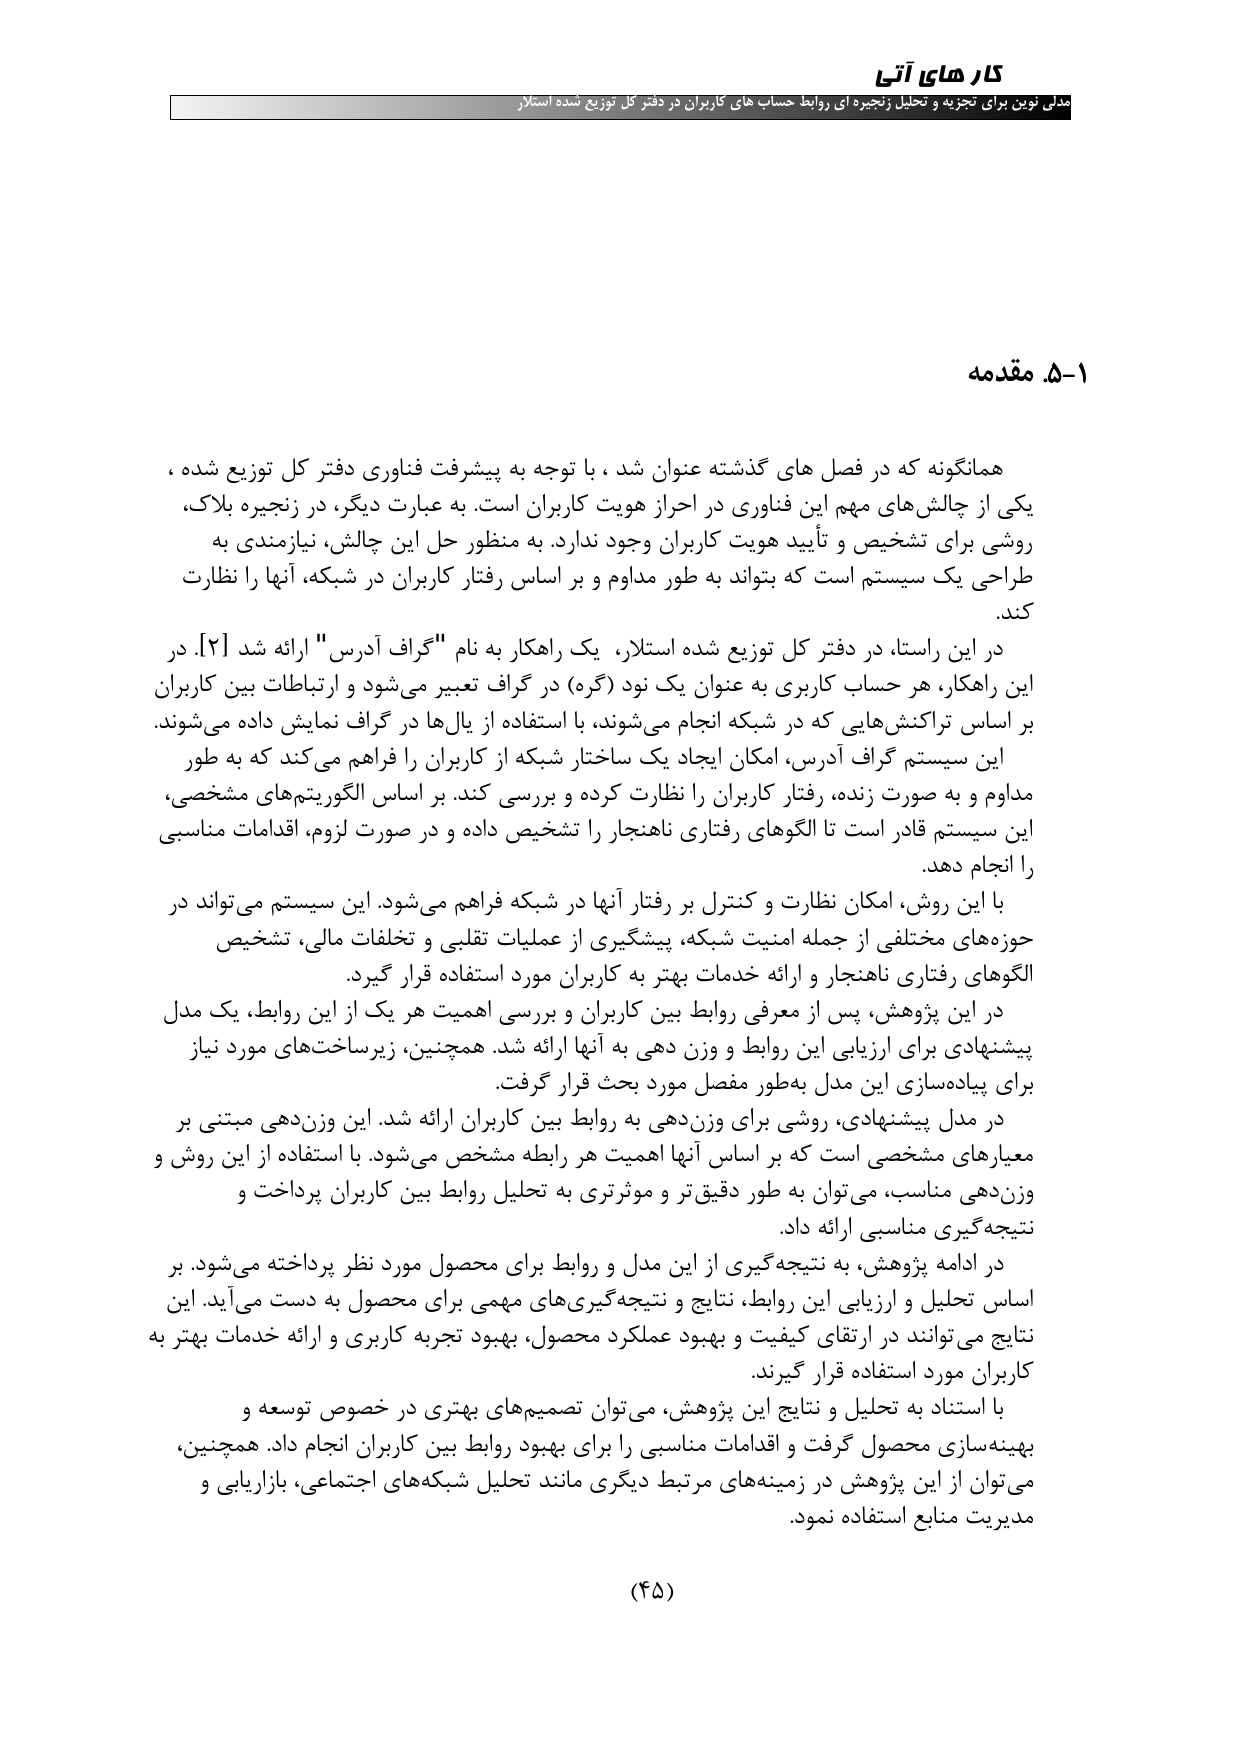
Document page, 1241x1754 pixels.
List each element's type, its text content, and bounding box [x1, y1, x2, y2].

text مقدمه [147, 359, 1033, 393]
text در این پژوهش، پس از معرفی روابط بین کاربران و بررسی اهمیت هر یک از این روابط، یک مدل پیشنهادی برای ارزیابی این روابط و وزن دهی به آنها ارائه شد. همچنین، زیرساخت‌های مورد نیاز برای پیاده‌سازی این مدل به‌طور مفصل مورد بحث قرار گرفت. [147, 998, 1033, 1099]
text همانگونه که در فصل های گذشته عنوان شد ، با توجه به پیشرفت فناوری دفتر کل توزیع شده ، یکی از چالش‌های مهم این فناوری در احراز هویت کاربران است. به عبارت دیگر، در زنجیره بلاک، روشی برای تشخیص و تأیید هویت کاربران وجود ندارد. به منظور حل این چالش، نیازمندی به طراحی یک سیستم است که بتواند به طور مداوم و بر اساس رفتار کاربران در شبکه، آنها را نظارت کند. [147, 456, 1033, 629]
text با استناد به تحلیل و نتایج این پژوهش، می‌توان تصمیم‌های بهتری در خصوص توسعه و بهینه‌سازی محصول گرفت و اقدامات مناسبی را برای بهبود روابط بین کاربران انجام داد. همچنین، می‌توان از این پژوهش در زمینه‌های مرتبط دیگری مانند تحلیل شبکه‌های اجتماعی، بازاریابی و مدیریت منابع استفاده نمود. [147, 1396, 1033, 1533]
text در مدل پیشنهادی، روشی برای وزن‌دهی به روابط بین کاربران ارائه شد. این وزن‌دهی مبتنی بر معیارهای مشخصی است که بر اساس آنها اهمیت هر رابطه مشخص می‌شود. با استفاده از این روش و وزن‌دهی مناسب، می‌توان به طور دقیق‌تر و موثرتری به تحلیل روابط بین کاربران پرداخت و نتیجه‌گیری مناسبی ارائه داد. [147, 1106, 1033, 1244]
text در ادامه پژوهش، به نتیجه‌گیری از این مدل و روابط برای محصول مورد نظر پرداخته می‌شود. بر اساس تحلیل و ارزیابی این روابط، نتایج و نتیجه‌گیری‌های مهمی برای محصول به دست می‌آید. این نتایج می‌توانند در ارتقای کیفیت و بهبود عملکرد محصول، بهبود تجربه کاربری و ارائه خدمات بهتر به کاربران مورد استفاده قرار گیرند. [147, 1251, 1033, 1389]
text این سیستم گراف آدرس، امکان ایجاد یک ساختار شبکه از کاربران را فراهم می‌کند که به طور مداوم و به صورت زنده، رفتار کاربران را نظارت کرده و بررسی کند. بر اساس الگوریتم‌های مشخصی، این سیستم قادر است تا الگوهای رفتاری ناهنجار را تشخیص داده و در صورت لزوم، اقدامات مناسبی را انجام دهد. [147, 745, 1033, 883]
text در این راستا، در دفتر کل توزیع شده استلار، یک راهکار به نام "گراف آدرس" ارائه شد [2]. در این راهکار، هر حساب کاربری به عنوان یک نود (گره) در گراف تعبیر می‌شود و ارتباطات بین کاربران بر اساس تراکنش‌هایی که در شبکه انجام می‌شوند، با استفاده از یال‌ها در گراف نمایش داده می‌شوند. [147, 637, 1033, 738]
text با این روش، امکان نظارت و کنترل بر رفتار آنها در شبکه فراهم می‌شود. این سیستم می‌تواند در حوزه‌های مختلفی از جمله امنیت شبکه، پیشگیری از عملیات تقلبی و تخلفات مالی، تشخیص الگوهای رفتاری ناهنجار و ارائه خدمات بهتر به کاربران مورد استفاده قرار گیرد. [147, 889, 1033, 991]
